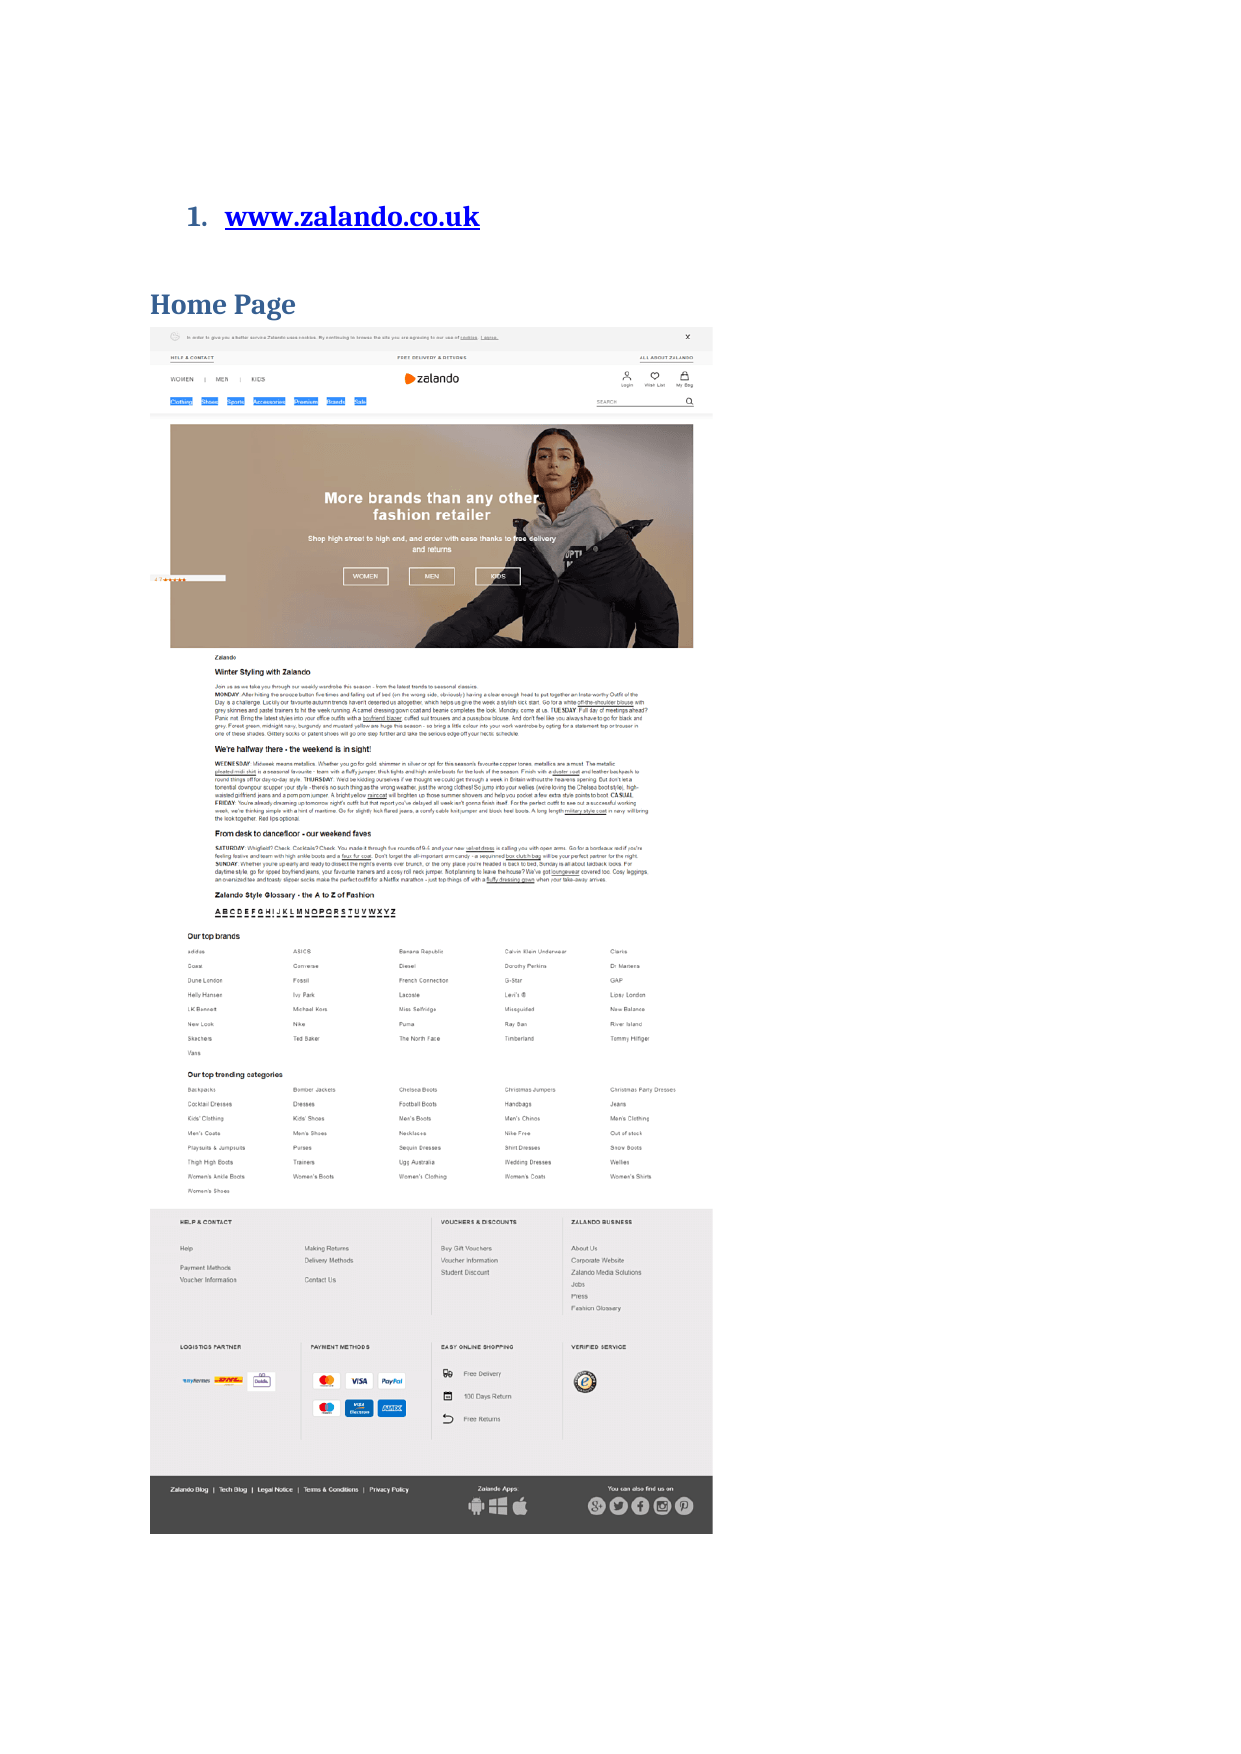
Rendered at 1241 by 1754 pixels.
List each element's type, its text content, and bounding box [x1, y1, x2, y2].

subtitle Home Page [150, 288, 1090, 322]
subtitle www.zalando.co.uk [187, 200, 1090, 233]
picture [150, 327, 713, 1534]
